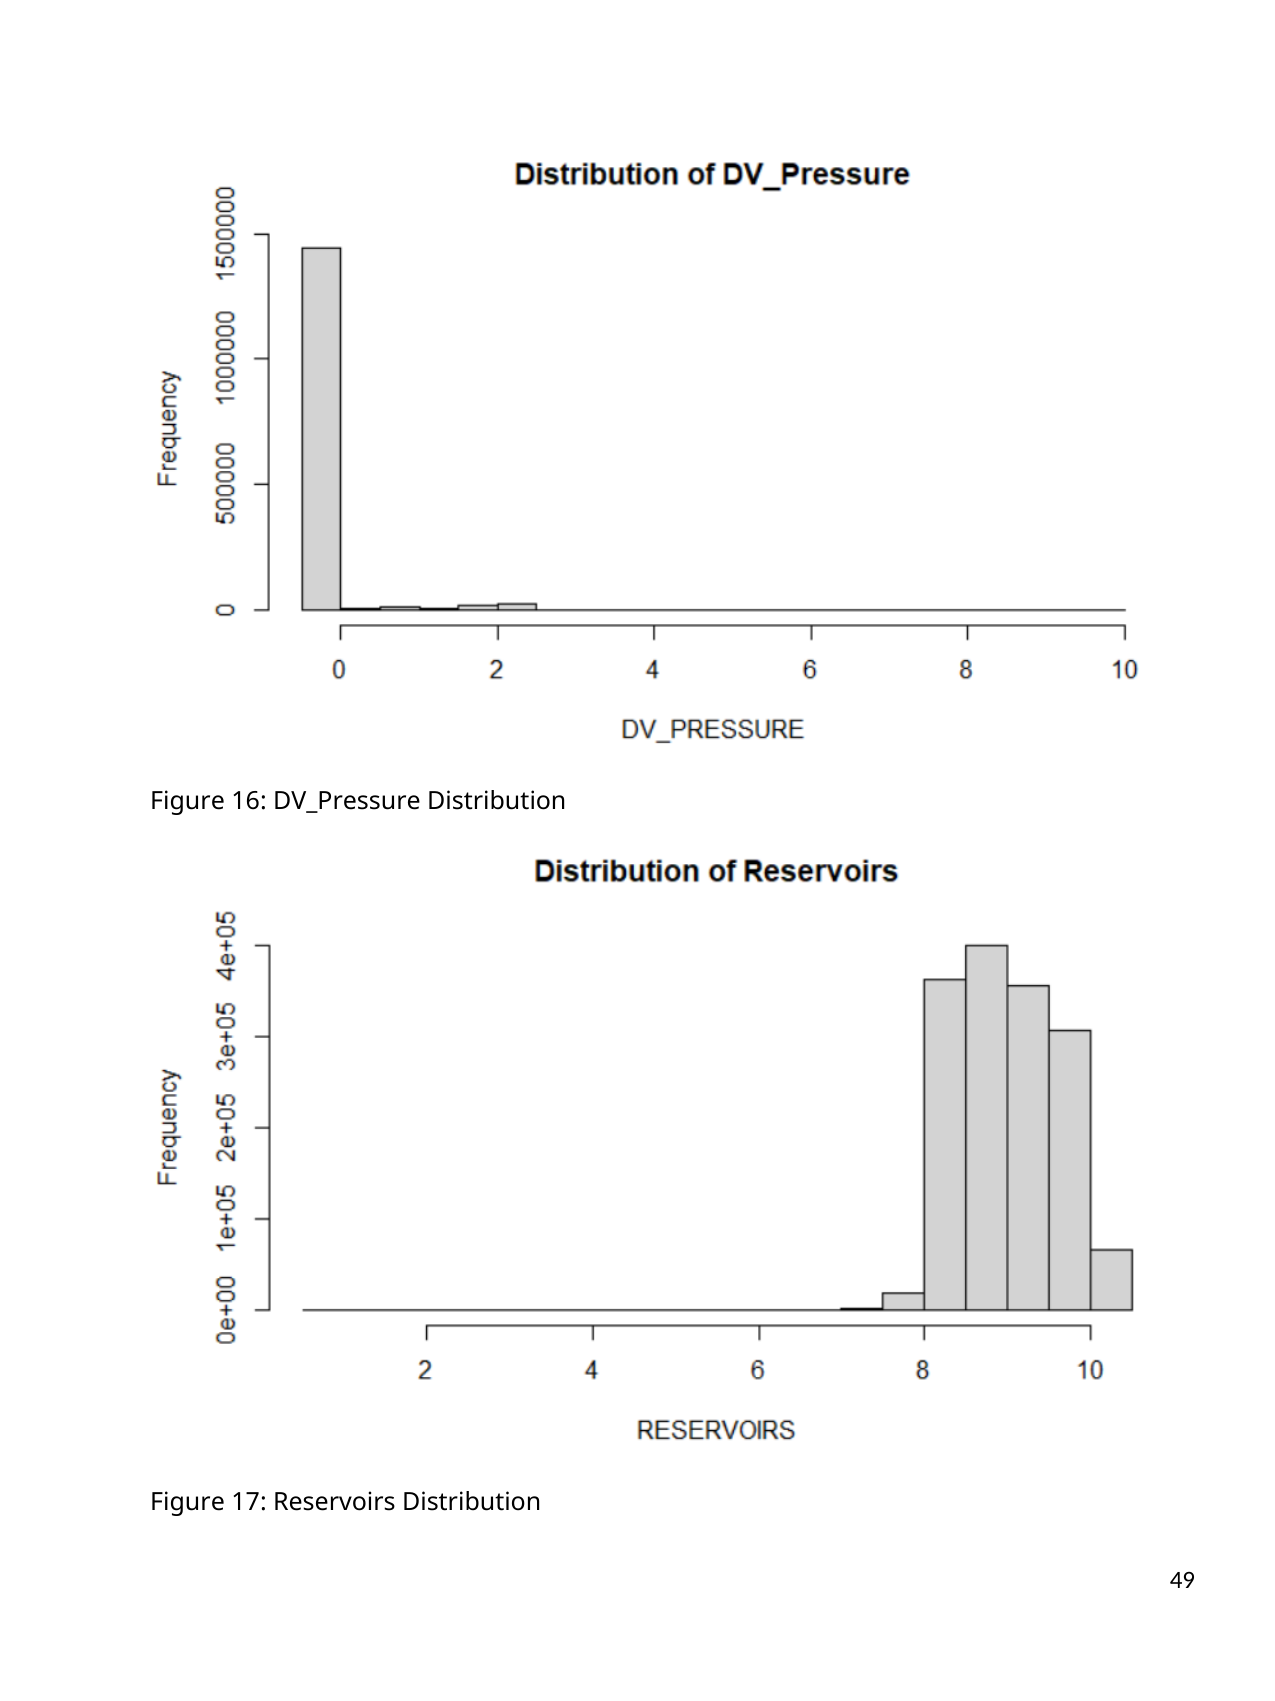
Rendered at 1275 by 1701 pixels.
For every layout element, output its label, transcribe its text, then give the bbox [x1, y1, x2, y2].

text Figure 16: DV_Pressure Distribution [150, 783, 1195, 817]
picture [150, 147, 1195, 747]
text Figure 17: Reservoirs Distribution [150, 1483, 1195, 1517]
picture [150, 854, 1195, 1448]
